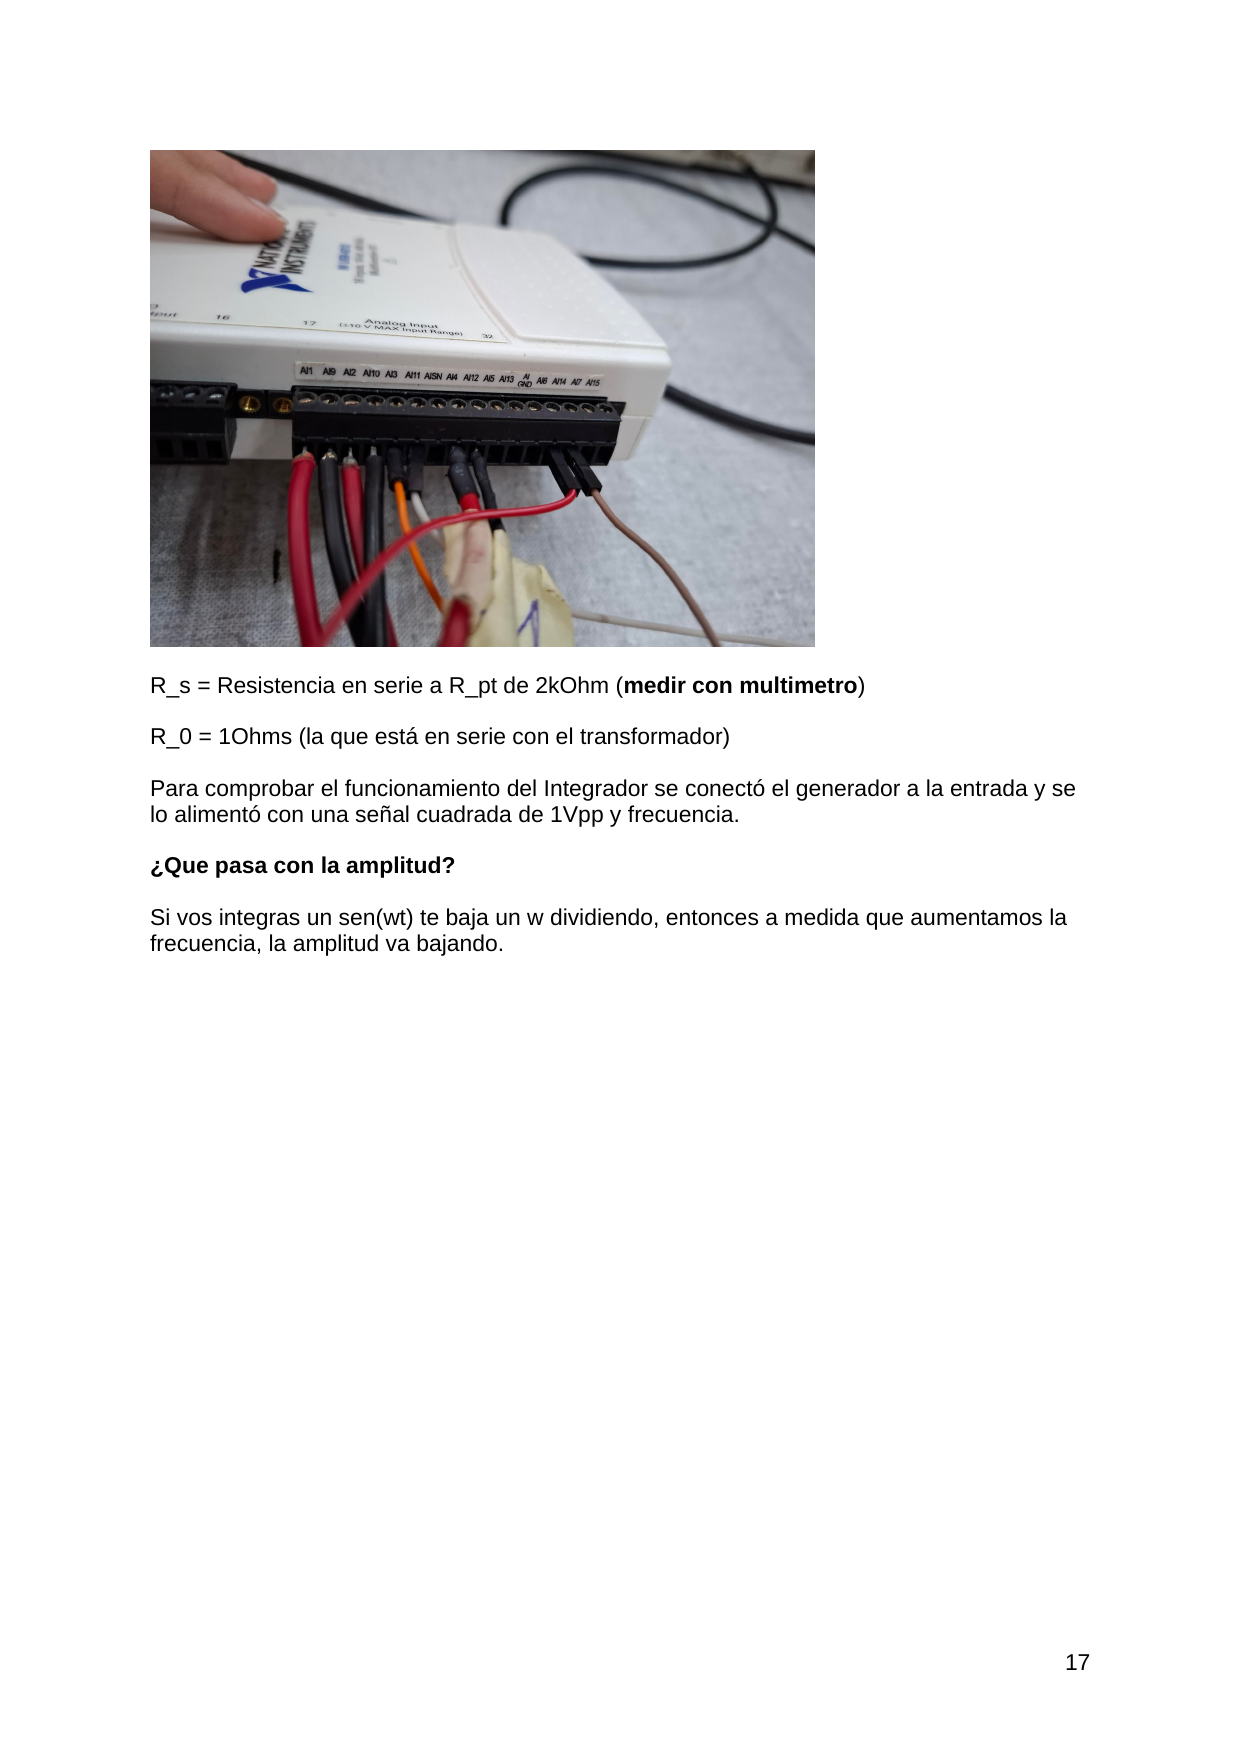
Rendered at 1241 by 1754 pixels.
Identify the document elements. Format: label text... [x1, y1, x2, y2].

picture [150, 150, 815, 647]
text Si vos integras un sen(wt) te baja un w dividiendo, entonces a medida que aumentamos la frecuencia, la amplitud va bajando. [150, 904, 1090, 956]
text Para comprobar el funcionamiento del Integrador se conectó el generador a la entrada y se lo alimentó con una señal cuadrada de 1Vpp y frecuencia. [150, 775, 1090, 827]
text R_0 = 1Ohms (la que está en serie con el transformador) [150, 723, 1090, 750]
text R_s = Resistencia en serie a R_pt de 2kOhm (medir con multimetro) [150, 672, 1090, 698]
text ¿Que pasa con la amplitud? [150, 852, 1090, 879]
